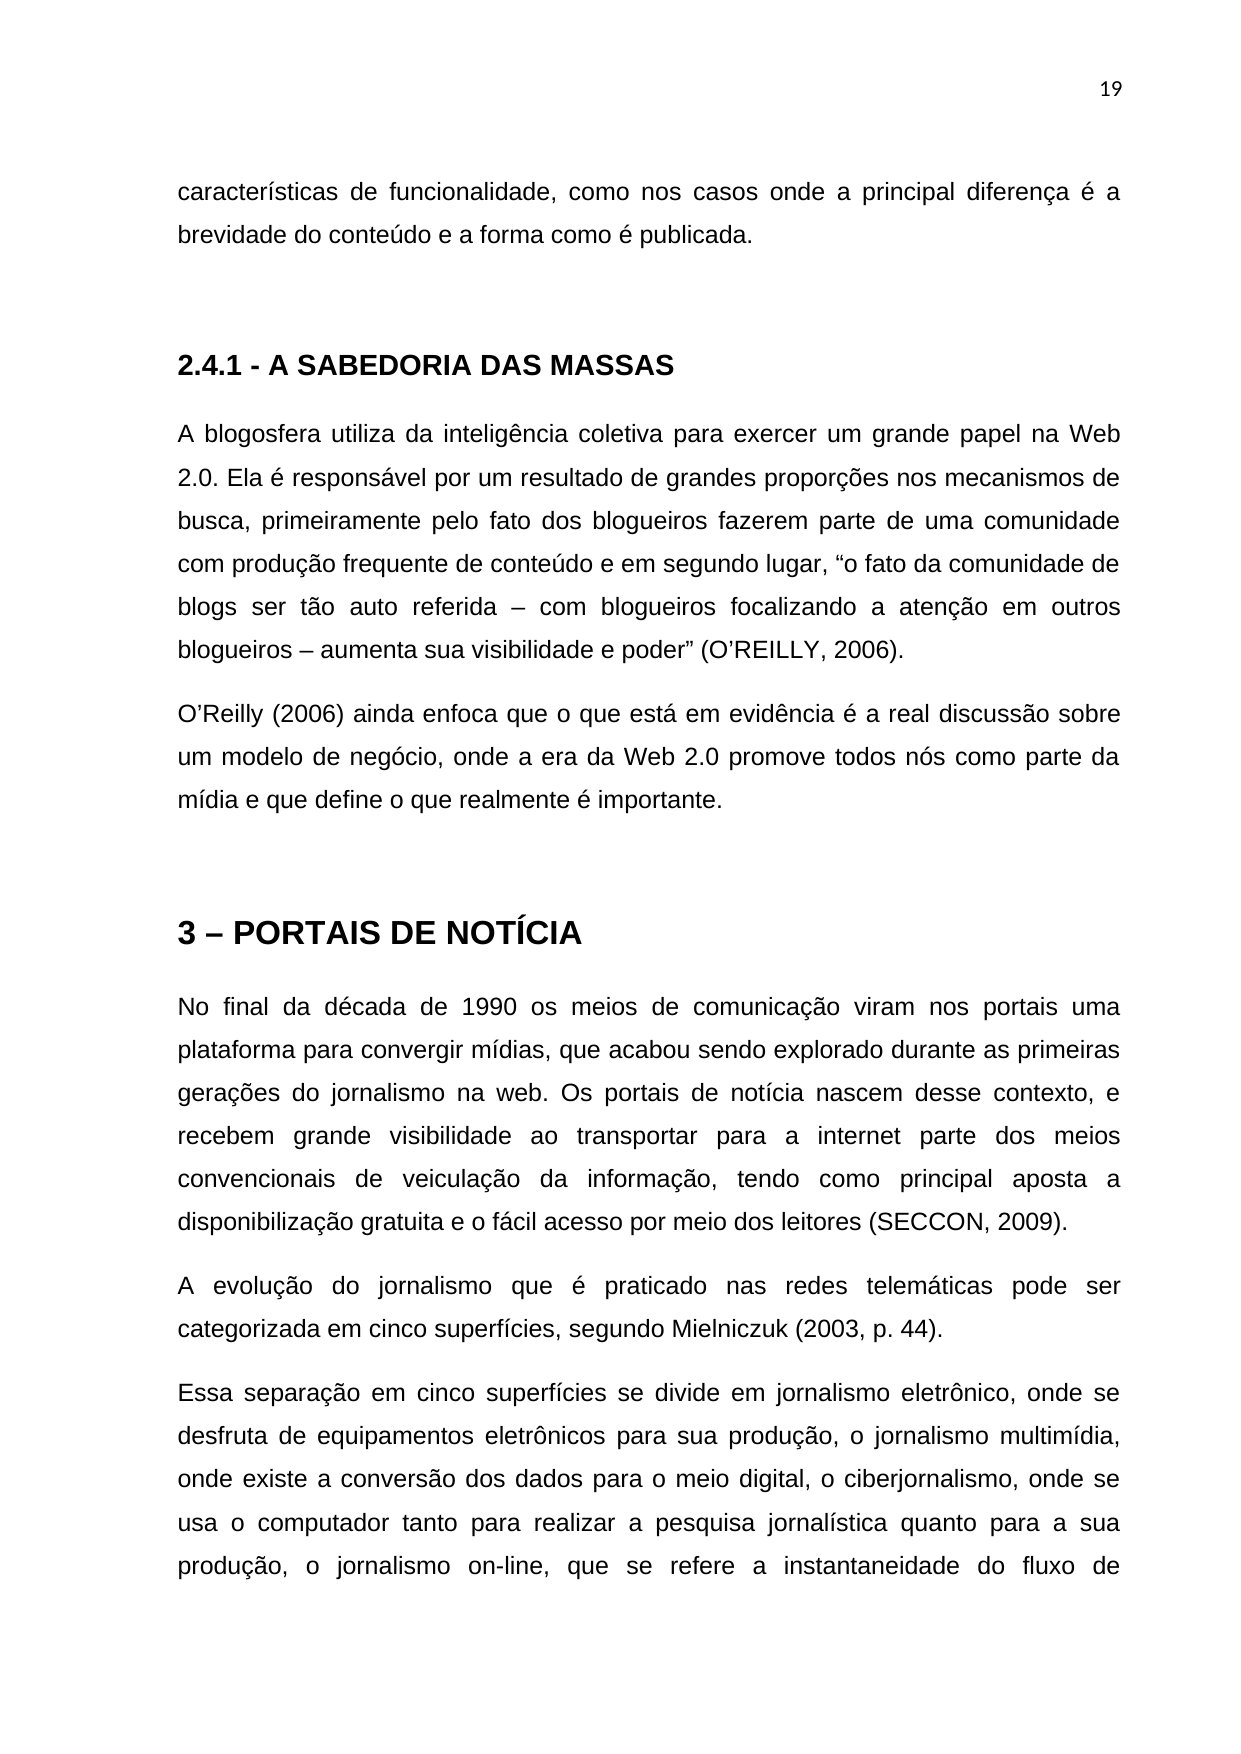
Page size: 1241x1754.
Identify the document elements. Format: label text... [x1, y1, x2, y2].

text A evolução do jornalismo que é praticado nas redes telemáticas pode ser categorizada em cinco superfícies, segundo Mielniczuk (2003, p. 44). [177, 1271, 1122, 1343]
text 3 – PORTAIS DE NOTÍCIA [177, 913, 1122, 952]
text O’Reilly (2006) ainda enfoca que o que está em evidência é a real discussão sobre um modelo de negócio, onde a era da Web 2.0 promove todos nós como parte da mídia e que define o que realmente é importante. [177, 699, 1122, 814]
text No final da década de 1990 os meios de comunicação viram nos portais uma plataforma para convergir mídias, que acabou sendo explorado durante as primeiras gerações do jornalismo na web. Os portais de notícia nascem desse contexto, e recebem grande visibilidade ao transportar para a internet parte dos meios convencionais de veiculação da informação, tendo como principal aposta a disponibilização gratuita e o fácil acesso por meio dos leitores (SECCON, 2009). [177, 992, 1122, 1236]
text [177, 177, 1122, 249]
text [177, 1378, 1122, 1579]
text 2.4.1 - A SABEDORIA DAS MASSAS [177, 348, 1122, 382]
text A blogosfera utiliza da inteligência coletiva para exercer um grande papel na Web 2.0. Ela é responsável por um resultado de grandes proporções nos mecanismos de busca, primeiramente pelo fato dos blogueiros fazerem parte de uma comunidade com produção frequente de conteúdo e em segundo lugar, “o fato da comunidade de blogs ser tão auto referida – com blogueiros focalizando a atenção em outros blogueiros – aumenta sua visibilidade e poder” (O’REILLY, 2006). [177, 419, 1122, 664]
